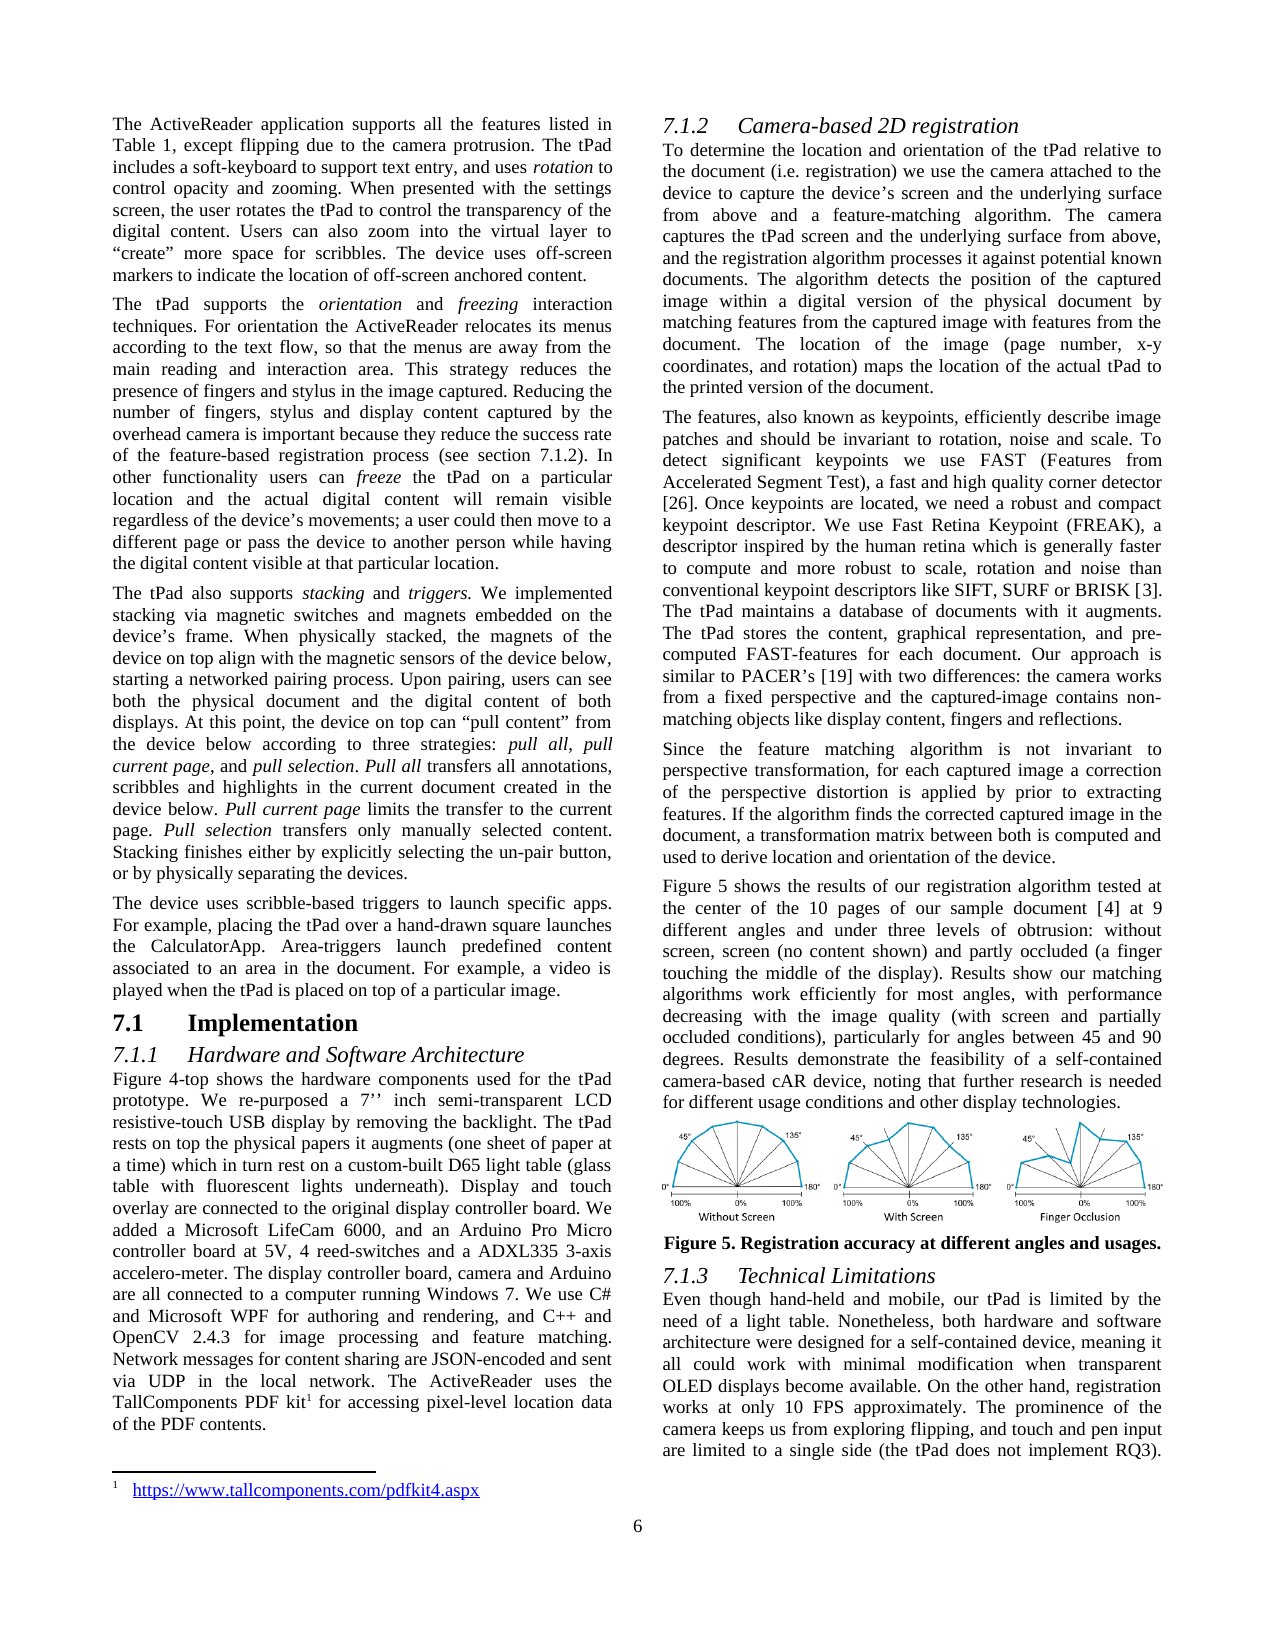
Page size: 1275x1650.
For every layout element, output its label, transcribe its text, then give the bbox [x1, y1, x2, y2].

text The tPad supports the orientation and freezing interaction techniques. For orientation the ActiveReader relocates its menus according to the text flow, so that the menus are away from the main reading and interaction area. This strategy reduces the presence of fingers and stylus in the image captured. Reducing the number of fingers, stylus and display content captured by the overhead camera is important because they reduce the success rate of the feature-based registration process (see section 7.1.2). In other functionality users can freeze the tPad on a particular location and the actual digital content will remain visible regardless of the device’s movements; a user could then move to a different page or pass the device to another person while having the digital content visible at that particular location. [112, 293, 613, 574]
text The device uses scribble-based triggers to launch specific apps. For example, placing the tPad over a hand-drawn square launches the CalculatorApp. Area-triggers launch predefined content associated to an area in the document. For example, a video is played when the tPad is placed on top of a particular image. [112, 892, 613, 1000]
subtitle Hardware and Software Architecture [112, 1041, 613, 1068]
subtitle Implementation [112, 1008, 613, 1037]
text The features, also known as keypoints, efficiently describe image patches and should be invariant to rotation, noise and scale. To detect significant keypoints we use FAST (Features from Accelerated Segment Test), a fast and high quality corner detector [26]. Once keypoints are located, we need a robust and compact keypoint descriptor. We use Fast Retina Keypoint (FREAK), a descriptor inspired by the human retina which is generally faster to compute and more robust to scale, rotation and noise than conventional keypoint descriptors like SIFT, SURF or BRISK [3]. The tPad maintains a database of documents with it augments. The tPad stores the content, graphical representation, and pre-computed FAST-features for each document. Our approach is similar to PACER’s [19] with two differences: the camera works from a fixed perspective and the captured-image contains non-matching objects like display content, fingers and reflections. [662, 406, 1162, 729]
subtitle Technical Limitations [662, 1262, 1162, 1288]
subtitle Camera-based 2D registration [662, 112, 1162, 139]
text Since the feature matching algorithm is not invariant to perspective transformation, for each captured image a correction of the perspective distortion is applied by prior to extracting features. If the algorithm finds the corrected captured image in the document, a transformation matrix between both is computed and used to derive location and orientation of the device. [662, 738, 1162, 867]
text Figure 4-top shows the hardware components used for the tPad prototype. We re-purposed a 7’’ inch semi-transparent LCD resistive-touch USB display by removing the backlight. The tPad rests on top the physical papers it augments (one sheet of paper at a time) which in turn rest on a custom-built D65 light table (glass table with fluorescent lights underneath). Display and touch overlay are connected to the original display controller board. We added a Microsoft LifeCam 6000, and an Arduino Pro Micro controller board at 5V, 4 reed-switches and a ADXL335 3-axis accelero-meter. The display controller board, camera and Arduino are all connected to a computer running Windows 7. We use C# and Microsoft WPF for authoring and rendering, and C++ and OpenCV 2.4.3 for image processing and feature matching. Network messages for content sharing are JSON-encoded and sent via UDP in the local network. The ActiveReader uses the TallComponents PDF kit for accessing pixel-level location data of the PDF contents. [112, 1068, 613, 1434]
text The tPad also supports stacking and triggers. We implemented stacking via magnetic switches and magnets embedded on the device’s frame. When physically stacked, the magnets of the device on top align with the magnetic sensors of the device below, starting a networked pairing process. Upon pairing, users can see both the physical document and the digital content of both displays. At this point, the device on top can “pull content” from the device below according to three strategies: pull all, pull current page, and pull selection. Pull all transfers all annotations, scribbles and highlights in the current document created in the device below. Pull current page limits the transfer to the current page. Pull selection transfers only manually selected content. Stacking finishes either by explicitly selecting the un-pair button, or by physically separating the devices. [112, 582, 613, 884]
picture [662, 1120, 1163, 1223]
text To determine the location and orientation of the tPad relative to the document (i.e. registration) we use the camera attached to the device to capture the device’s screen and the underlying surface from above and a feature-matching algorithm. The camera captures the tPad screen and the underlying surface from above, and the registration algorithm processes it against potential known documents. The algorithm detects the position of the captured image within a digital version of the physical document by matching features from the captured image with features from the document. The location of the image (page number, x-y coordinates, and rotation) maps the location of the actual tPad to the printed version of the document. [662, 139, 1162, 398]
text Figure 5 shows the results of our registration algorithm tested at the center of the 10 pages of our sample document [4] at 9 different angles and under three levels of obtrusion: without screen, screen (no content shown) and partly occluded (a finger touching the middle of the display). Results show our matching algorithms work efficiently for most angles, with performance decreasing with the image quality (with screen and partially occluded conditions), particularly for angles between 45 and 90 degrees. Results demonstrate the feasibility of a self-contained camera-based cAR device, noting that further research is needed for different usage conditions and other display technologies. [662, 875, 1162, 1113]
text The ActiveReader application supports all the features listed in Table 1, except flipping due to the camera protrusion. The tPad includes a soft-keyboard to support text entry, and uses rotation to control opacity and zooming. When presented with the settings screen, the user rotates the tPad to control the transparency of the digital content. Users can also zoom into the virtual layer to “create” more space for scribbles. The device uses off-screen markers to indicate the location of off-screen anchored content. [112, 112, 613, 285]
